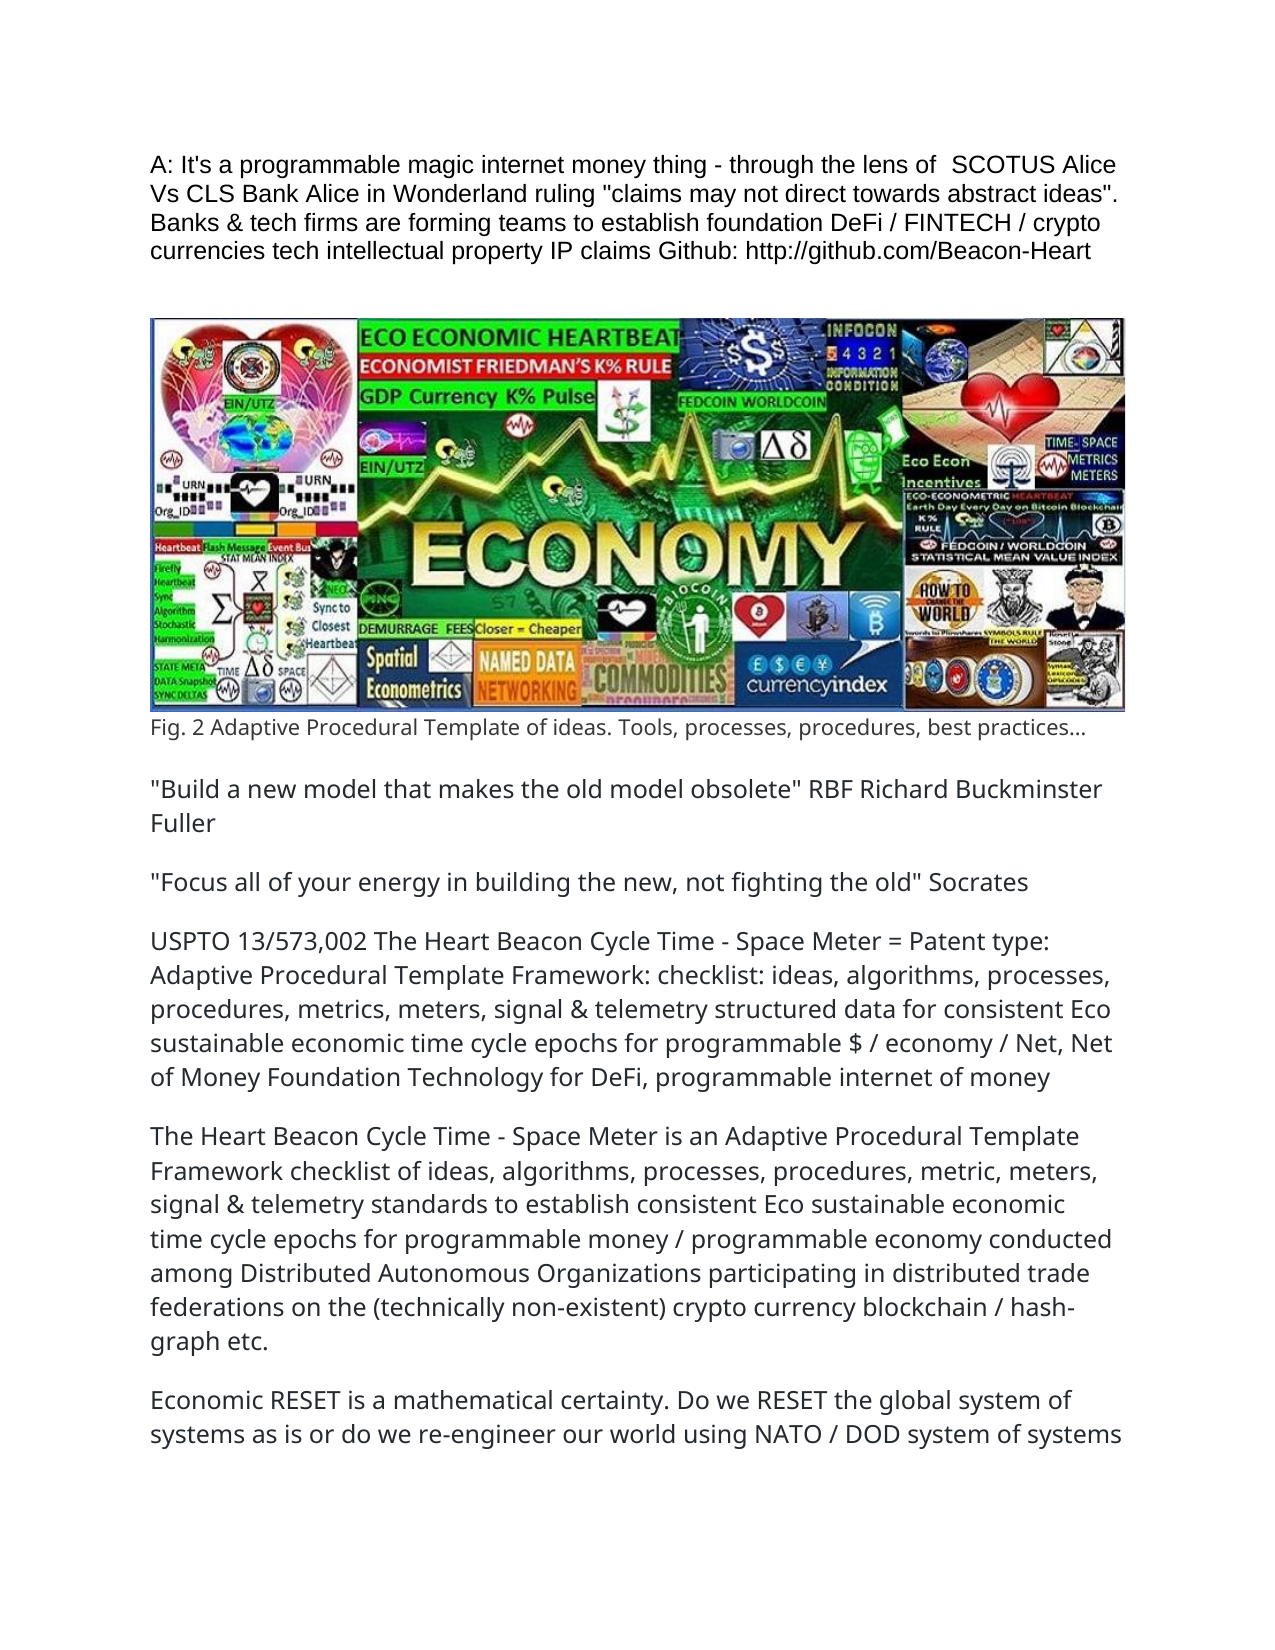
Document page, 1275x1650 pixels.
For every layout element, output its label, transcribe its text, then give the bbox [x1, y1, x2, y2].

text "Build a new model that makes the old model obsolete" RBF Richard Buckminster Fuller [150, 772, 1125, 840]
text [150, 1382, 1125, 1451]
text Fig. 2 Adaptive Procedural Template of ideas. Tools, processes, procedures, best practices… [150, 712, 1125, 742]
text "Focus all of your energy in building the new, not fighting the old" Socrates [150, 865, 1125, 899]
text The Heart Beacon Cycle Time - Space Meter is an Adaptive Procedural Template Framework checklist of ideas, algorithms, processes, procedures, metric, meters, signal & telemetry standards to establish consistent Eco sustainable economic time cycle epochs for programmable money / programmable economy conducted among Distributed Autonomous Organizations participating in distributed trade federations on the (technically non-existent) crypto currency blockchain / hash-graph etc. [150, 1119, 1125, 1357]
text A: It's a programmable magic internet money thing - through the lens of SCOTUS Alice Vs CLS Bank Alice in Wonderland ruling "claims may not direct towards abstract ideas". Banks & tech firms are forming teams to establish foundation DeFi / FINTECH / crypto currencies tech intellectual property IP claims Github: http://github.com/Beacon-Heart [150, 150, 1125, 265]
picture [150, 318, 1125, 712]
text USPTO 13/573,002 The Heart Beacon Cycle Time - Space Meter = Patent type: Adaptive Procedural Template Framework: checklist: ideas, algorithms, processes, procedures, metrics, meters, signal & telemetry structured data for consistent Eco sustainable economic time cycle epochs for programmable $ / economy / Net, Net of Money Foundation Technology for DeFi, programmable internet of money [150, 924, 1125, 1094]
